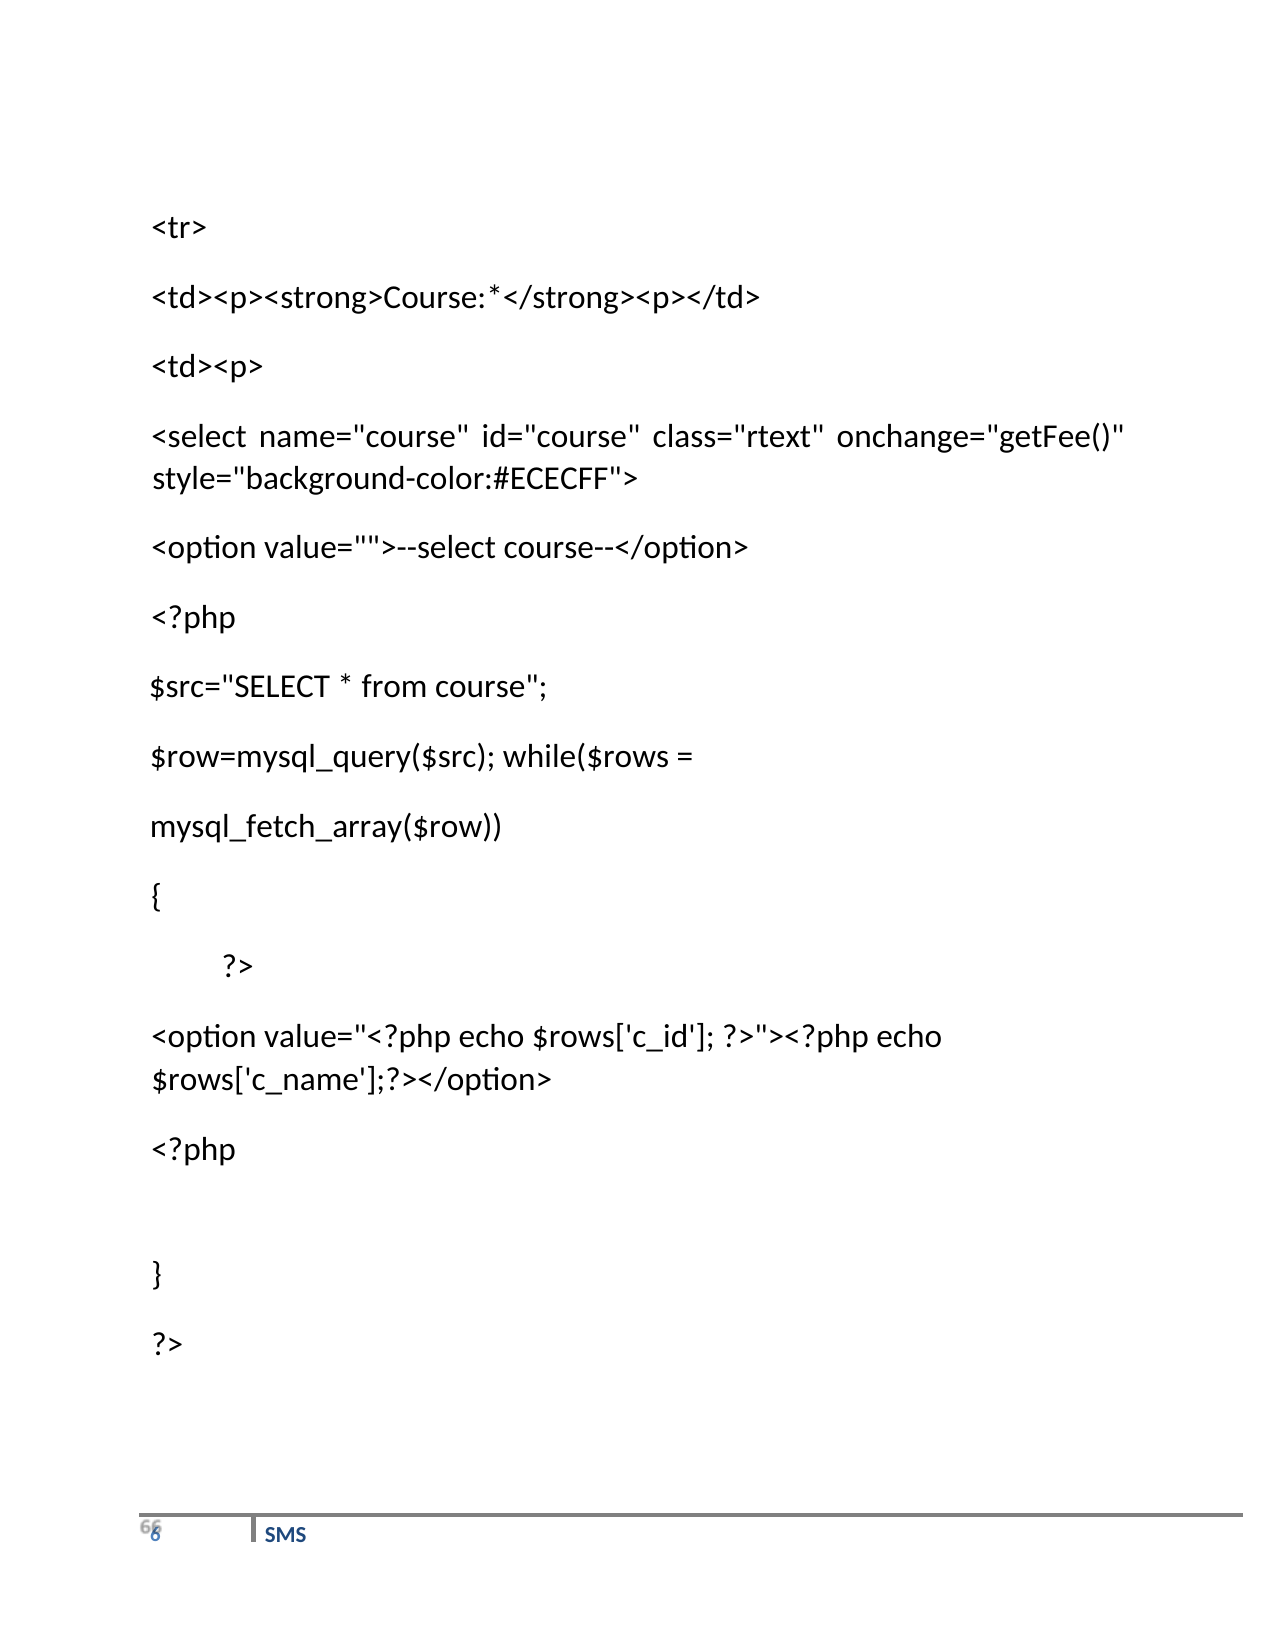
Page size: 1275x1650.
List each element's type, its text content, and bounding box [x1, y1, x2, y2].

text <option value="<?php echo $rows['c_id']; ?>"><?php echo [151, 1015, 1126, 1055]
text ?> [151, 1323, 1126, 1363]
text $src="SELECT * from course"; $row=mysql_query($src); while($rows = mysql_fetch_array($row)) [148, 666, 701, 846]
text } [151, 1253, 1126, 1294]
text <?php [151, 596, 1126, 637]
text { [151, 876, 1126, 916]
picture [138, 1517, 163, 1535]
text <td><p><strong>Course:*</strong><p></td> [151, 276, 1126, 316]
text <tr> [151, 206, 1126, 247]
text $rows['c_name'];?></option> [151, 1058, 1126, 1099]
text ?> [61, 945, 1265, 986]
text <select name="course" id="course" class="rtext" onchange="getFee()" style="background-color:#ECECFF"> [151, 415, 1126, 497]
text <?php [151, 1127, 1126, 1168]
text <option value="">--select course--</option> [151, 526, 1126, 567]
text <td><p> [151, 345, 1126, 386]
